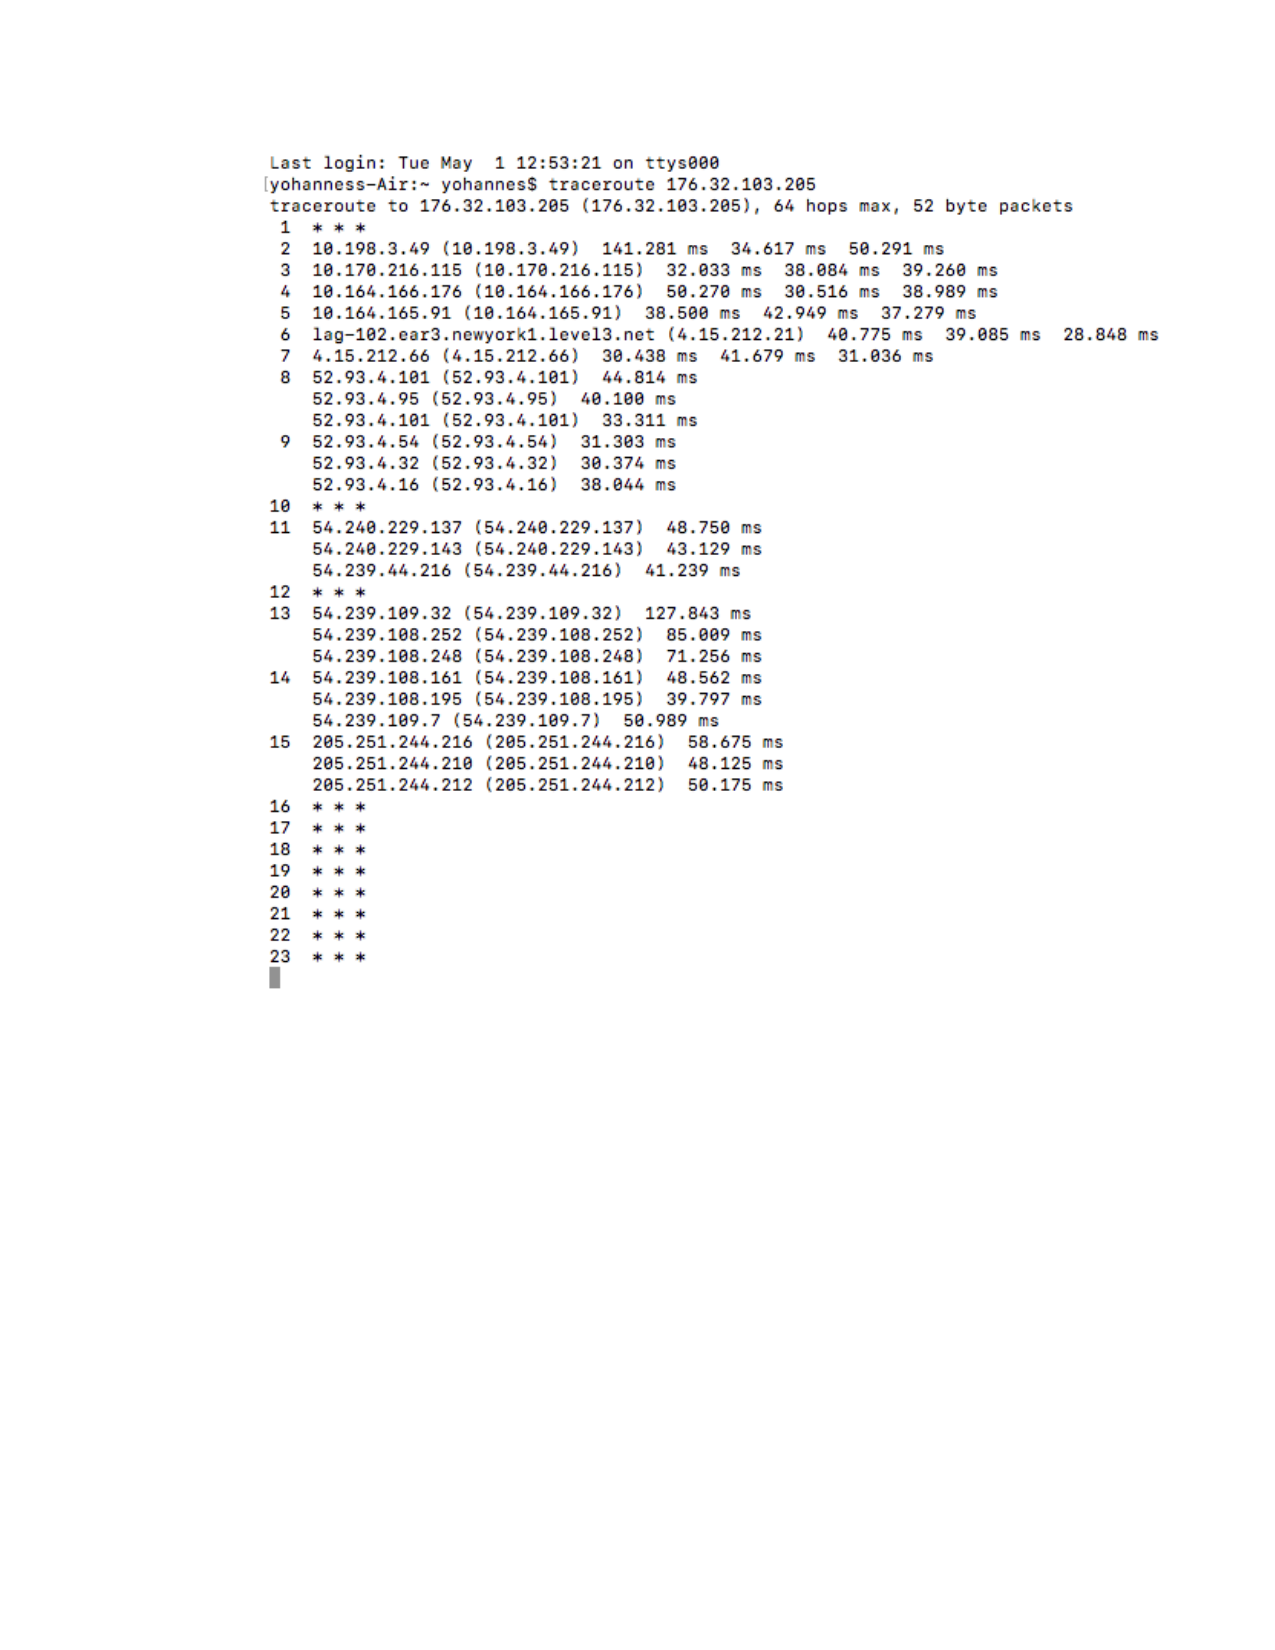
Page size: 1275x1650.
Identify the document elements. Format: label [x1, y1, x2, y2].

picture [262, 150, 1238, 1128]
